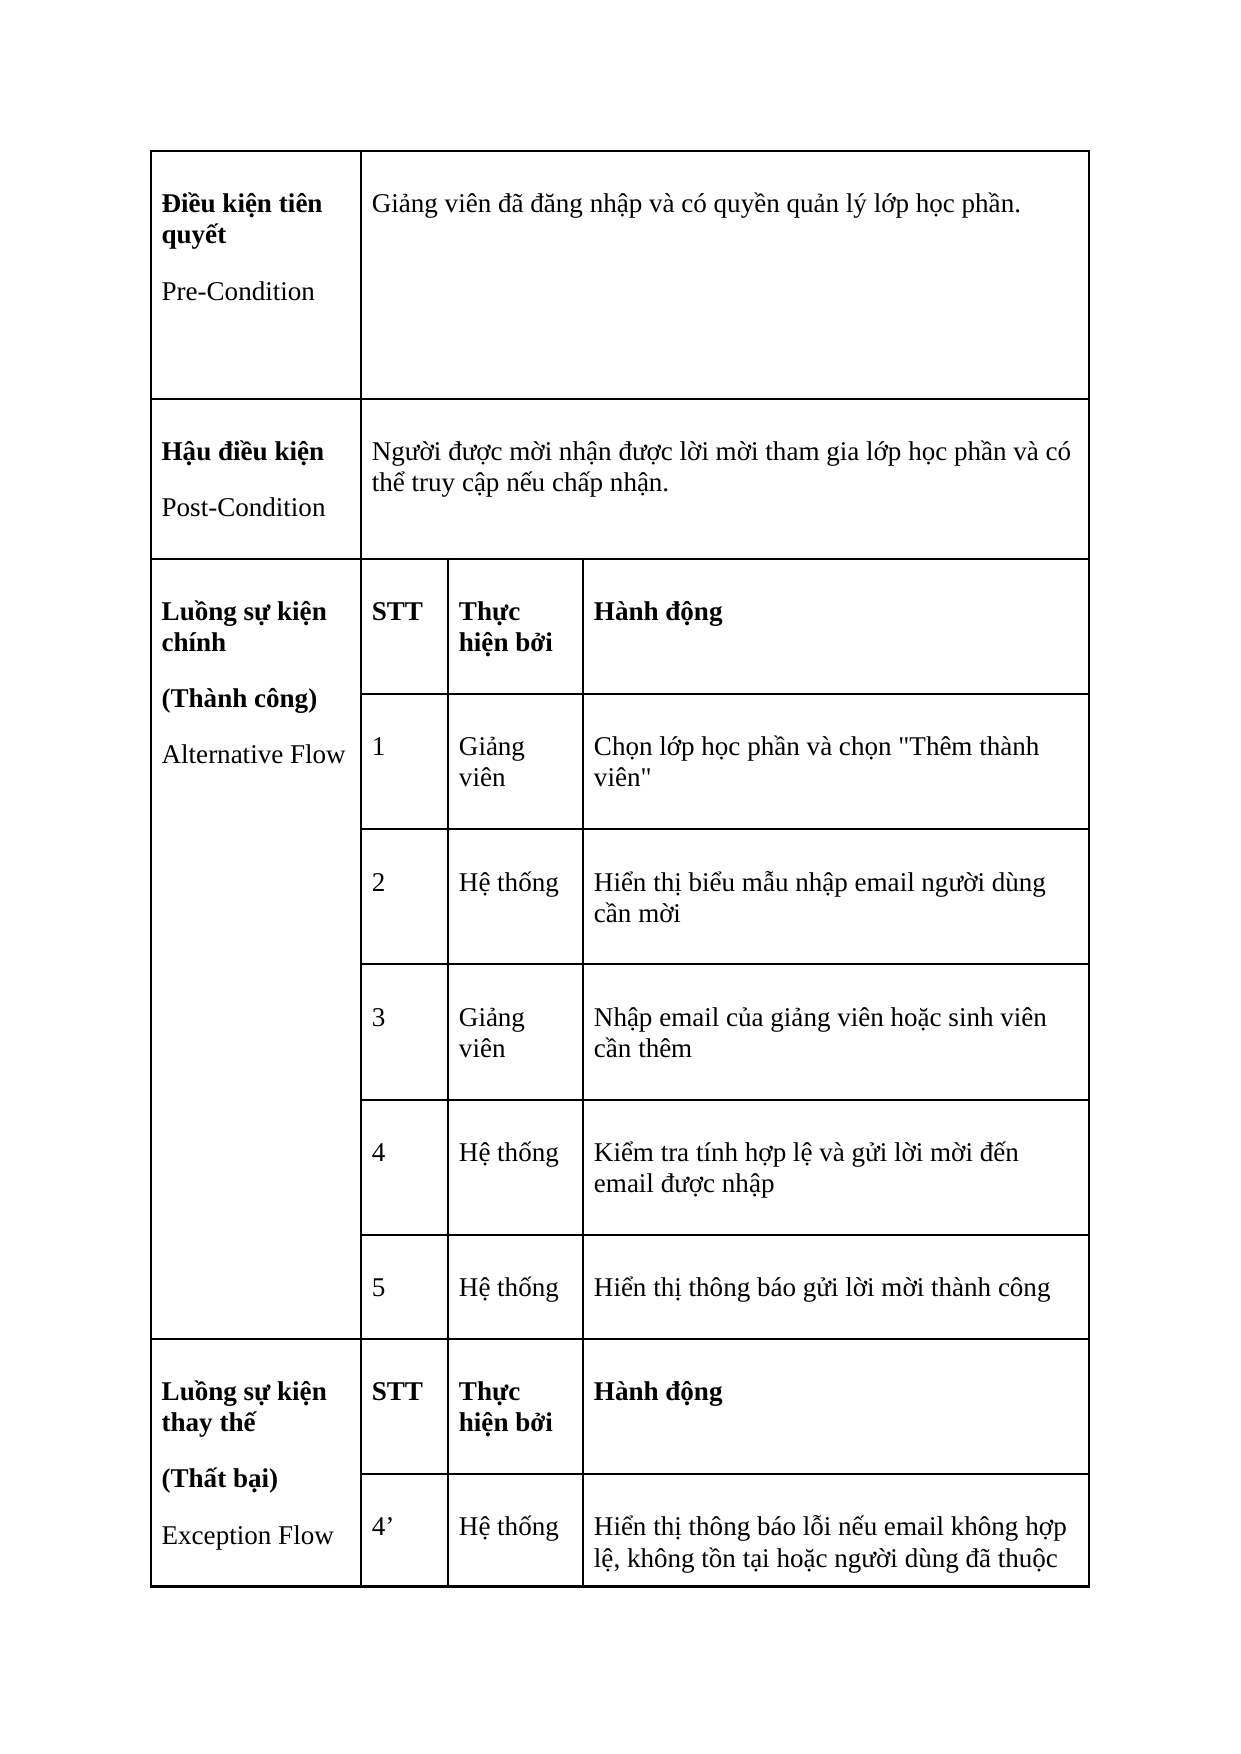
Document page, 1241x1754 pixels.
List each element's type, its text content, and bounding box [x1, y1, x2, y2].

table_cell 2 [362, 830, 447, 963]
table_cell Hệ thống [449, 1236, 582, 1338]
table_cell Kiểm tra tính hợp lệ và gửi lời mời đến email được nhập [584, 1101, 1088, 1234]
table_cell Hệ thống [449, 1475, 582, 1585]
table_cell Luồng sự kiện chính (Thành công) Alternative Flow [152, 560, 360, 1338]
table_cell 4 [362, 1101, 447, 1234]
table_cell Nhập email của giảng viên hoặc sinh viên cần thêm [584, 965, 1088, 1098]
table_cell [584, 1475, 1088, 1585]
table_cell Luồng sự kiện thay thế (Thất bại) Exception Flow [152, 1340, 360, 1585]
table_cell 1 [362, 695, 447, 828]
table_cell Hậu điều kiện Post-Condition [152, 400, 360, 558]
table_cell Thực hiện bởi [449, 1340, 582, 1473]
table_cell Người được mời nhận được lời mời tham gia lớp học phần và có thể truy cập nếu chấp nhận. [362, 400, 1088, 558]
table_cell Hệ thống [449, 830, 582, 963]
table_cell STT [362, 560, 447, 693]
table_cell Hiển thị thông báo gửi lời mời thành công [584, 1236, 1088, 1338]
table_cell Hành động [584, 560, 1088, 693]
table_cell Thực hiện bởi [449, 560, 582, 693]
table_cell Chọn lớp học phần và chọn "Thêm thành viên" [584, 695, 1088, 828]
table_cell Giảng viên [449, 695, 582, 828]
table_cell Hiển thị biểu mẫu nhập email người dùng cần mời [584, 830, 1088, 963]
table_cell 3 [362, 965, 447, 1098]
table_cell Giảng viên đã đăng nhập và có quyền quản lý lớp học phần. [362, 152, 1088, 397]
table_cell Điều kiện tiên quyết Pre-Condition [152, 152, 360, 397]
table_cell Giảng viên [449, 965, 582, 1098]
table_cell 4’ [362, 1475, 447, 1585]
table_cell Hệ thống [449, 1101, 582, 1234]
table_cell STT [362, 1340, 447, 1473]
table_cell Hành động [584, 1340, 1088, 1473]
table_cell 5 [362, 1236, 447, 1338]
